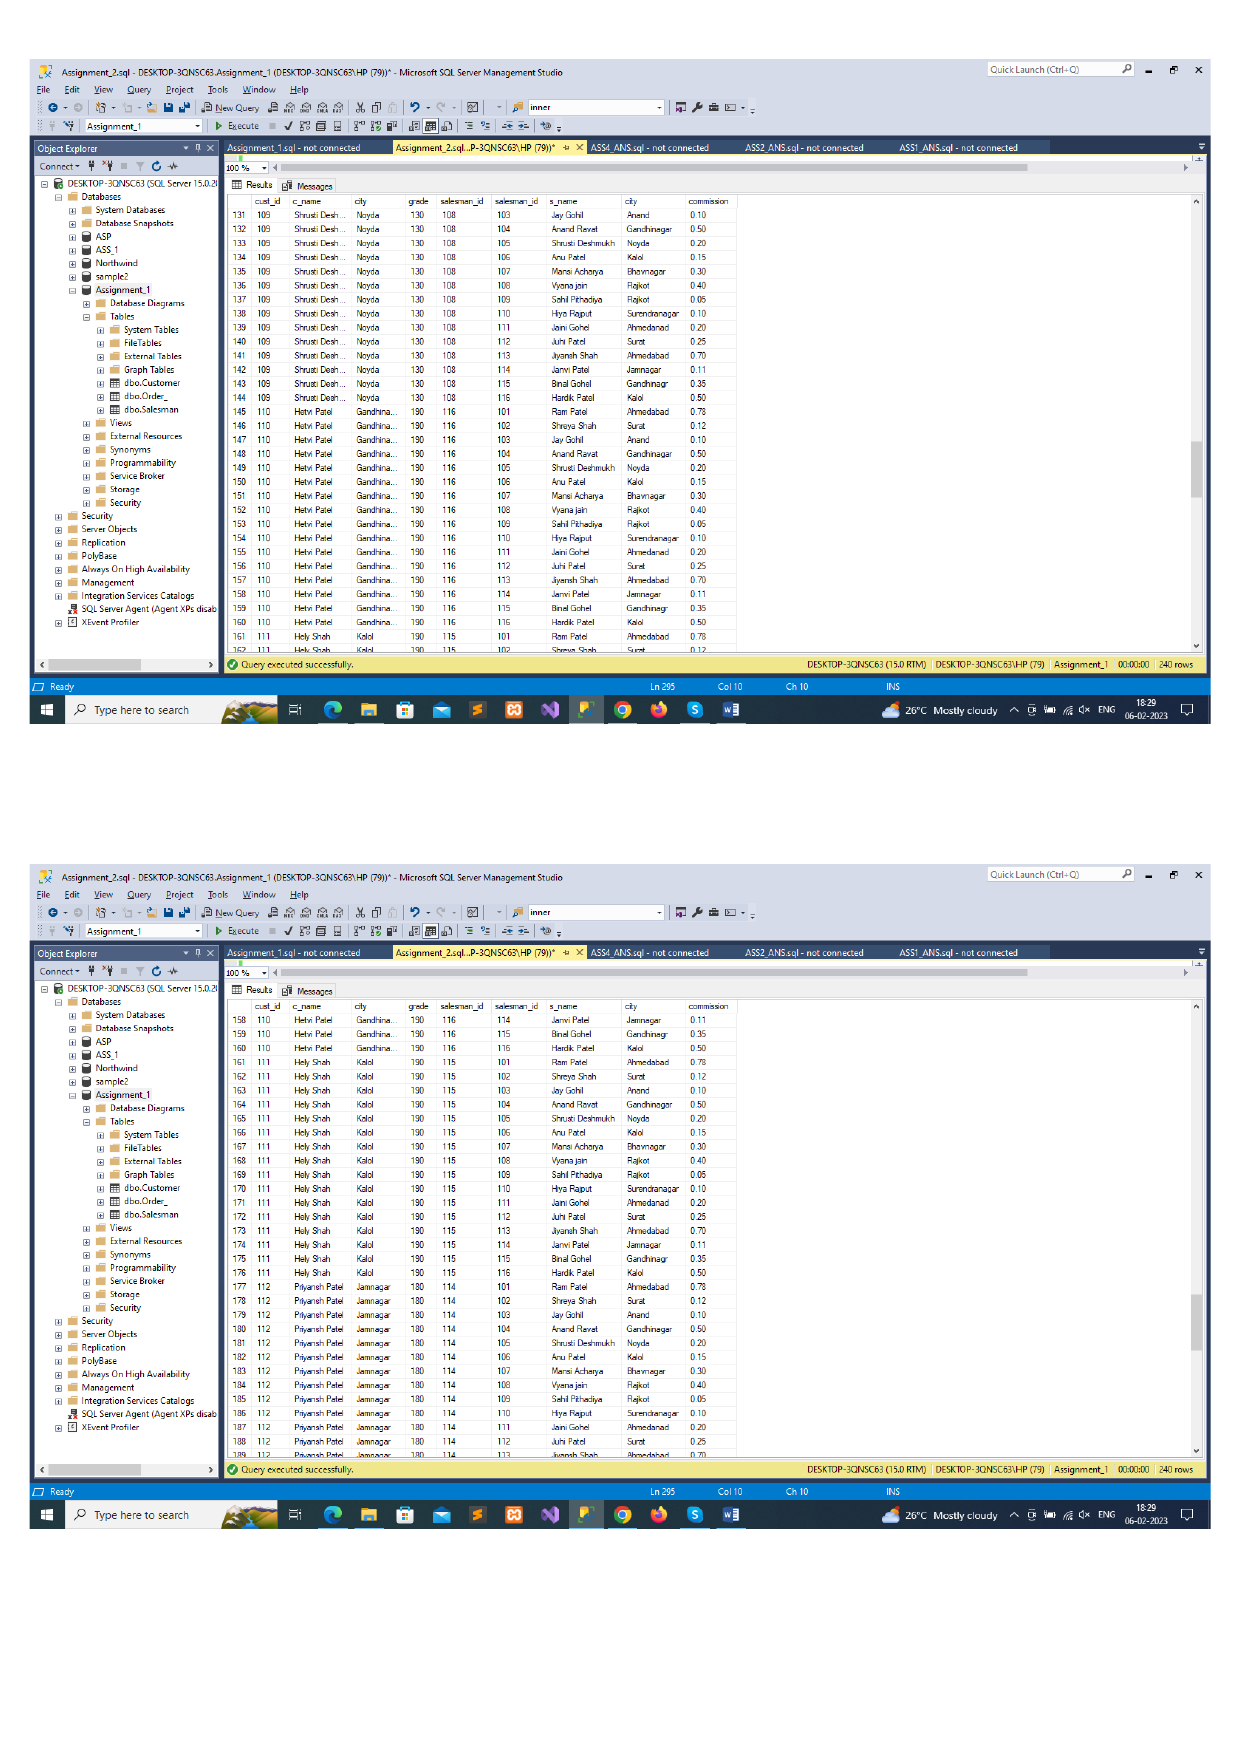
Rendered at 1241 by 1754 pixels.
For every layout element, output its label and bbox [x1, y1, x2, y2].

picture [29, 59, 1211, 724]
picture [29, 864, 1211, 1529]
